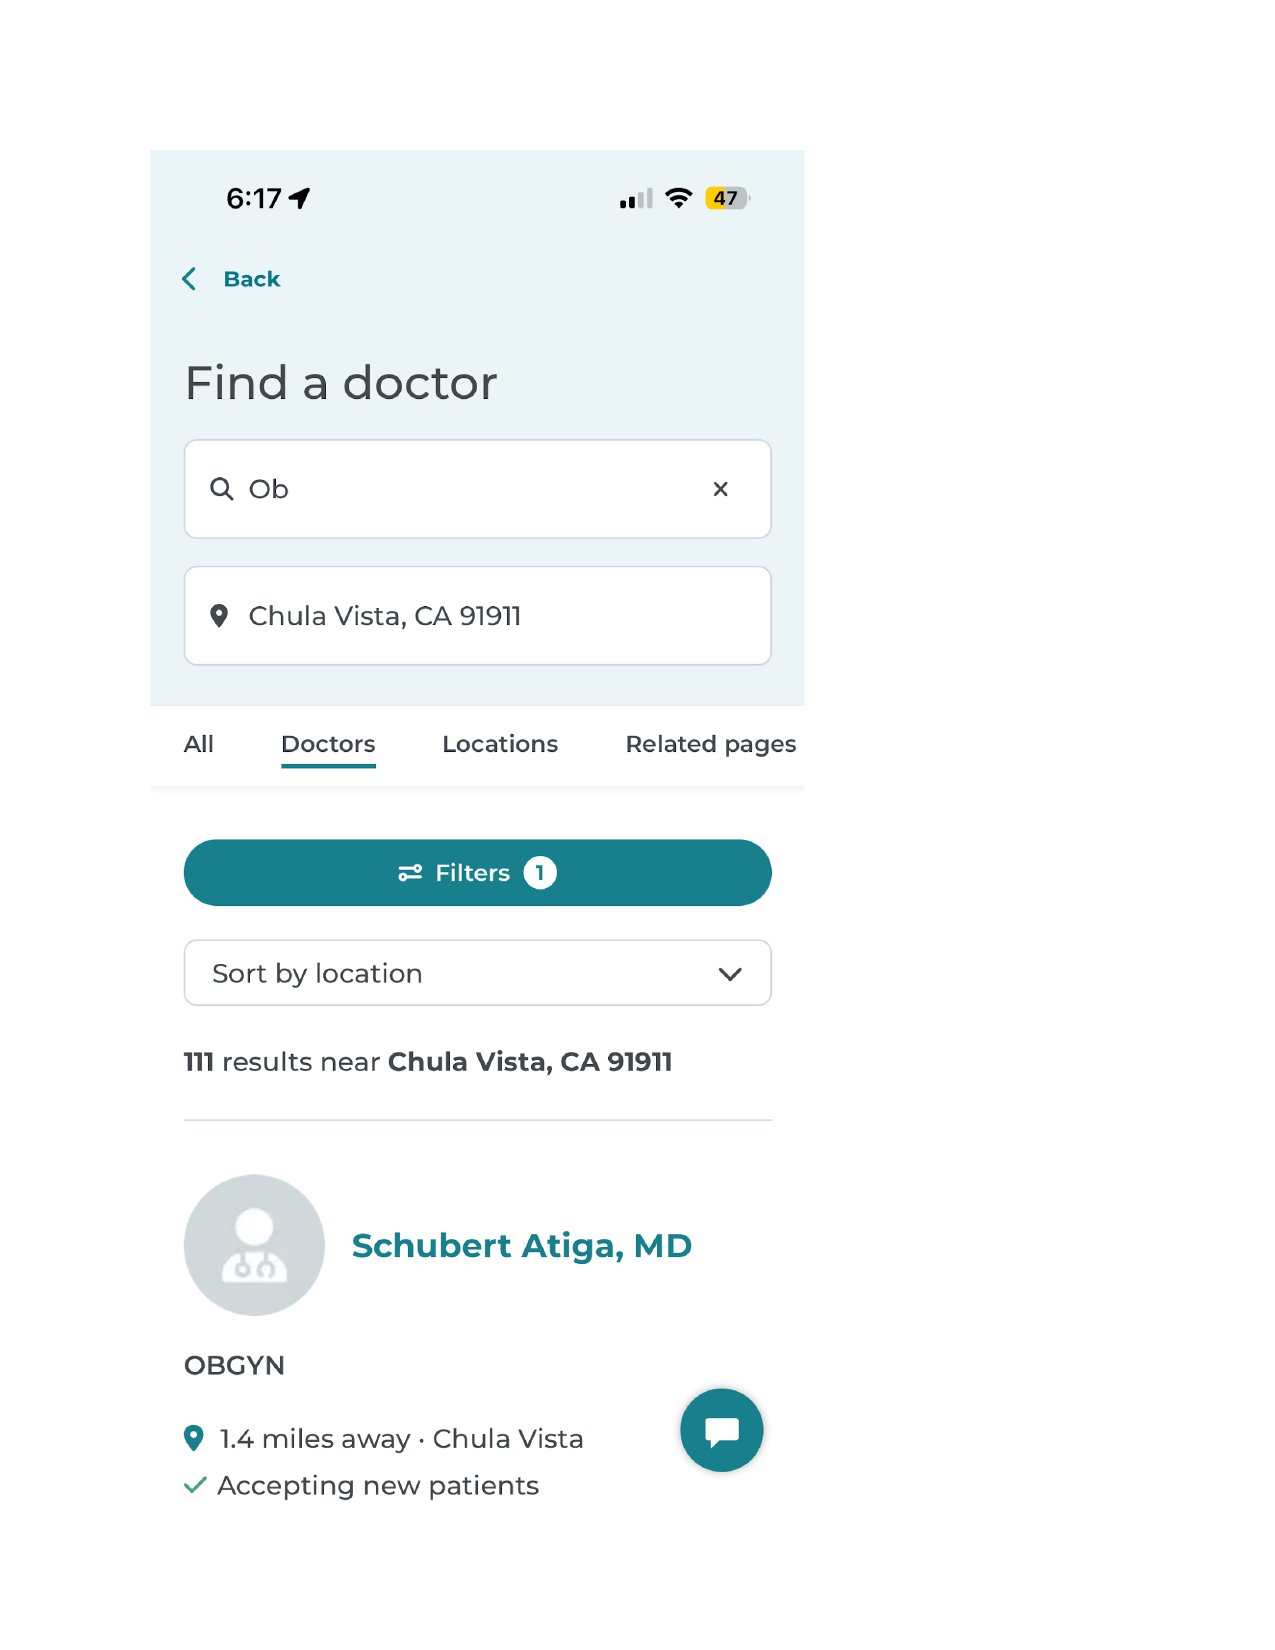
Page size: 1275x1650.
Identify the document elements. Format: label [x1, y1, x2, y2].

picture [150, 150, 805, 1501]
